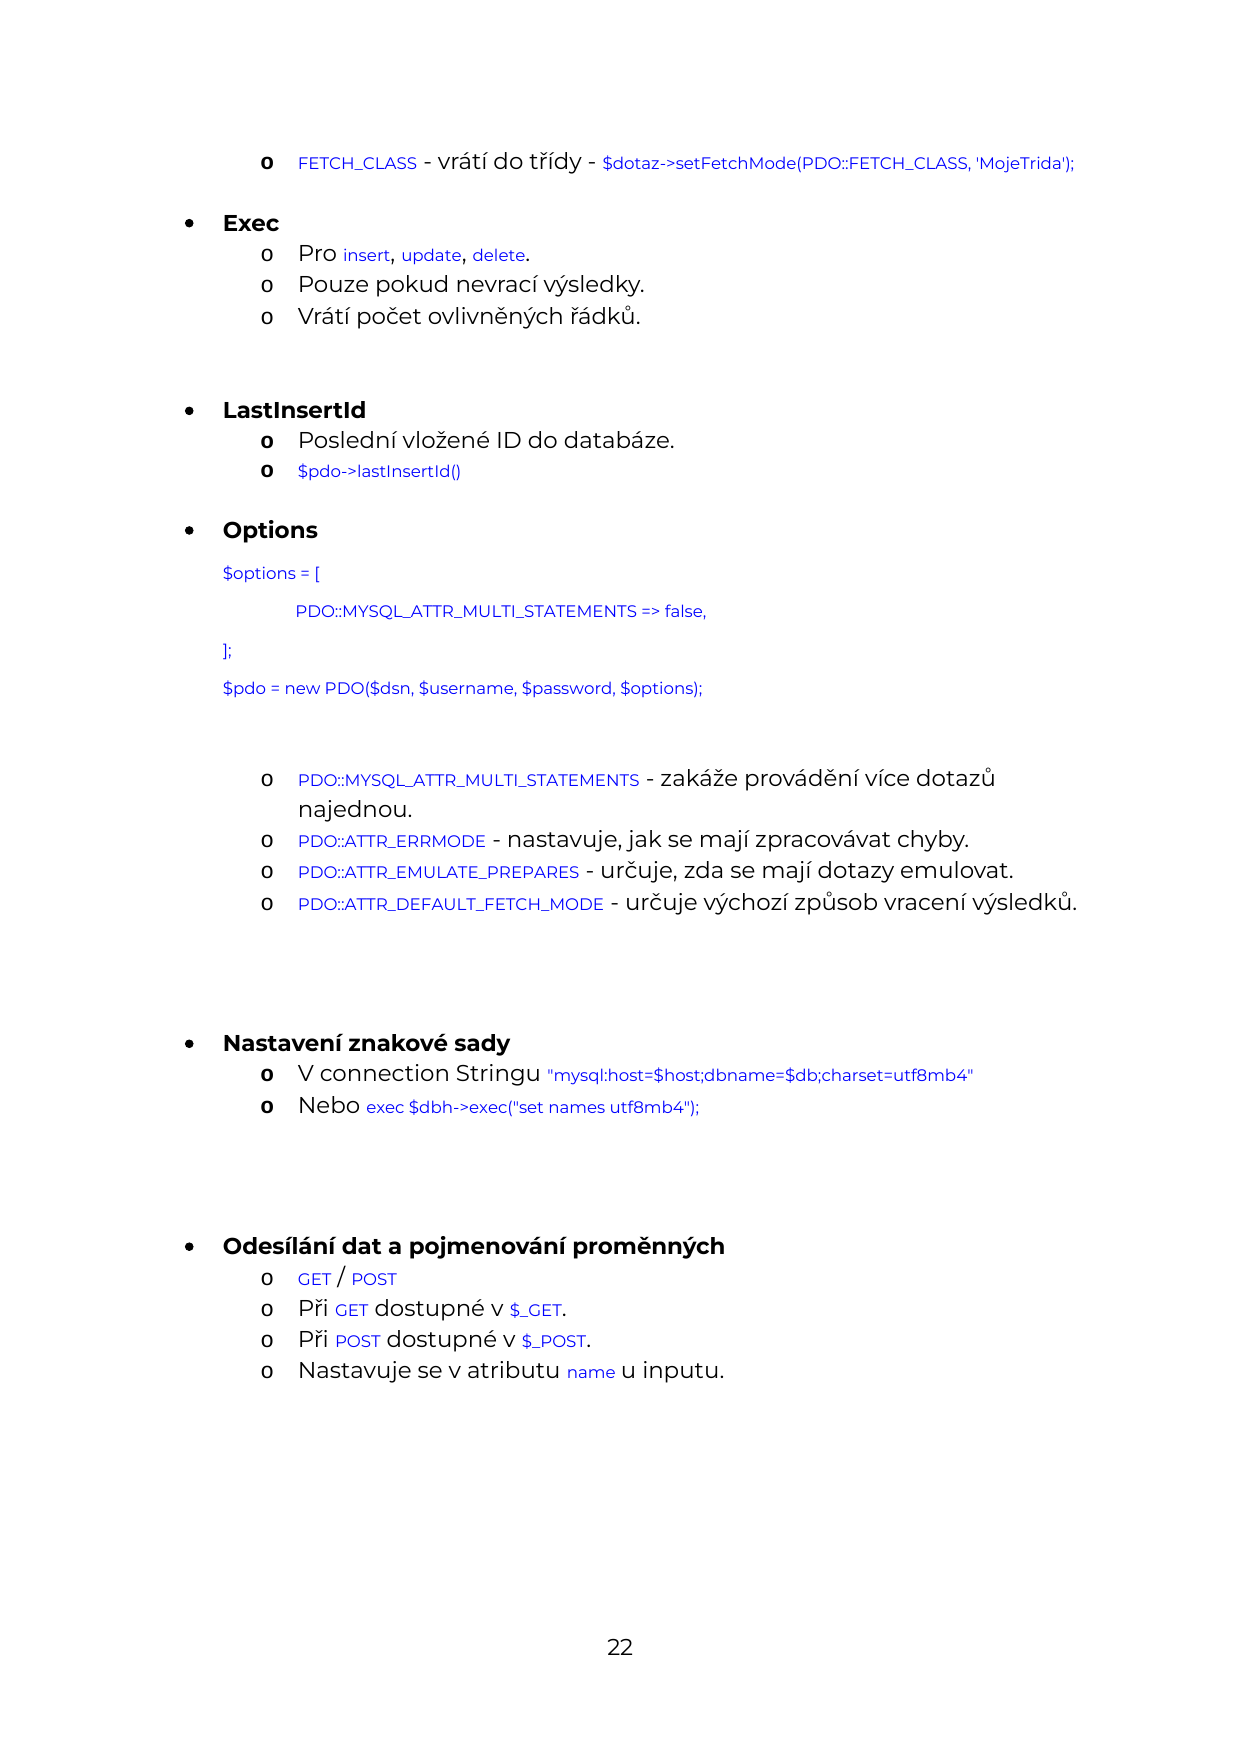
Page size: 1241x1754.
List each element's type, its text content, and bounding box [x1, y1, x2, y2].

list PDO::ATTR_EMULATE_PREPARES - určuje, zda se mají dotazy emulovat. [260, 857, 1093, 886]
list Nastavení znakové sady [185, 1029, 1093, 1057]
list V connection Stringu "mysql:host=$host;dbname=$db;charset=utf8mb4" [260, 1060, 1093, 1089]
list Pro insert, update, delete. [260, 239, 1093, 268]
list LastInsertId [185, 397, 1093, 424]
text PDO::MYSQL_ATTR_MULTI_STATEMENTS => false, [223, 602, 1093, 622]
list PDO::ATTR_ERRMODE - nastavuje, jak se mají zpracovávat chyby. [260, 825, 1093, 854]
list FETCH_CLASS - vrátí do třídy - $dotaz->setFetchMode(PDO::FETCH_CLASS, 'MojeTrida'); [260, 148, 1093, 177]
list Při GET dostupné v $_GET. [260, 1294, 1093, 1323]
list Při POST dostupné v $_POST. [260, 1325, 1093, 1354]
list $pdo->lastInsertId() [260, 458, 1093, 484]
list PDO::MYSQL_ATTR_MULTI_STATEMENTS - zakáže provádění více dotazů najednou. [260, 764, 1093, 823]
list Options [185, 516, 1093, 544]
list Nastavuje se v atributu name u inputu. [260, 1357, 1093, 1386]
list GET / POST [260, 1263, 1093, 1292]
list Vrátí počet ovlivněných řádků. [260, 302, 1093, 331]
list Poslední vložené ID do databáze. [260, 427, 1093, 456]
text ]; [223, 640, 1093, 660]
text $options = [ [223, 563, 1093, 583]
list Exec [185, 209, 1093, 237]
list PDO::ATTR_DEFAULT_FETCH_MODE - určuje výchozí způsob vracení výsledků. [260, 888, 1093, 917]
list Nebo exec $dbh->exec("set names utf8mb4"); [260, 1091, 1093, 1120]
list Odesílání dat a pojmenování proměnných [185, 1233, 1093, 1261]
list Pouze pokud nevrací výsledky. [260, 271, 1093, 299]
text $pdo = new PDO($dsn, $username, $password, $options); [223, 679, 1093, 699]
